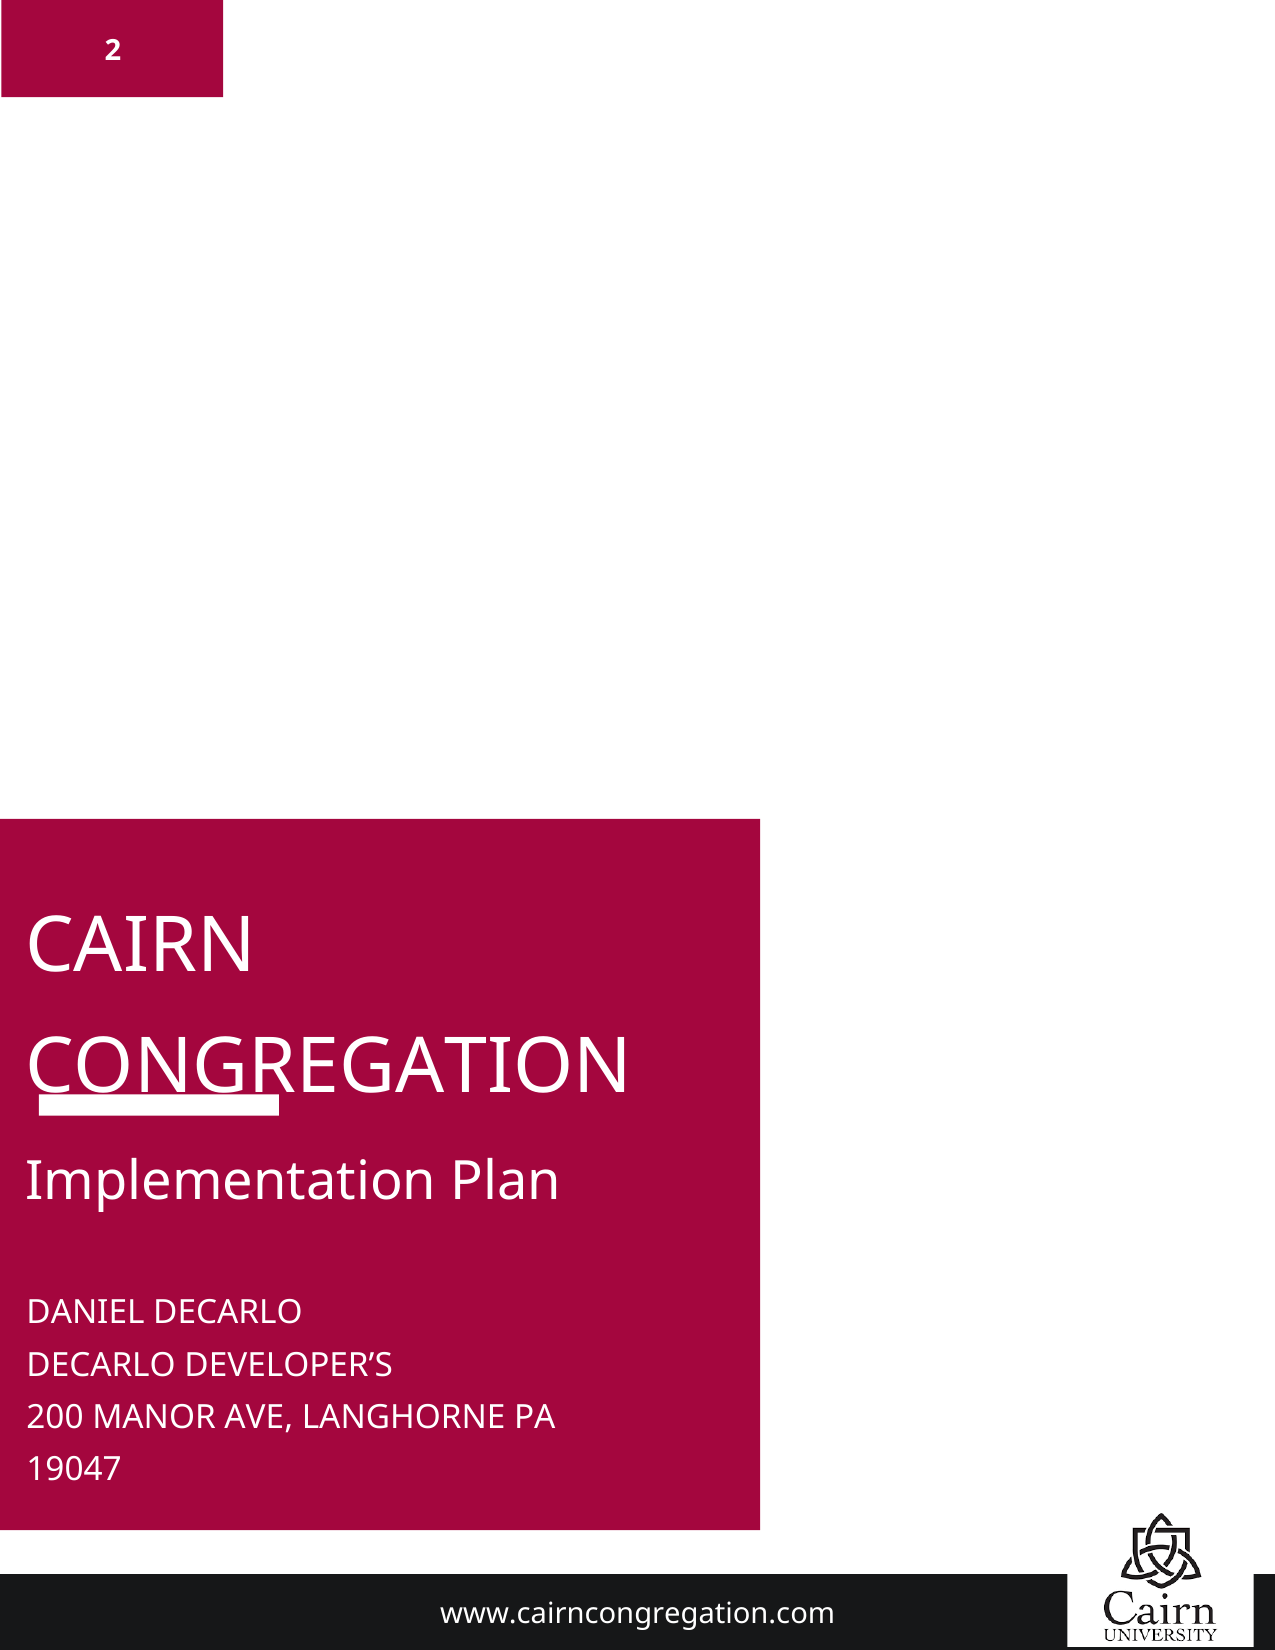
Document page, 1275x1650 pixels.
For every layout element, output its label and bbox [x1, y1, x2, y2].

picture [1067, 1506, 1254, 1647]
